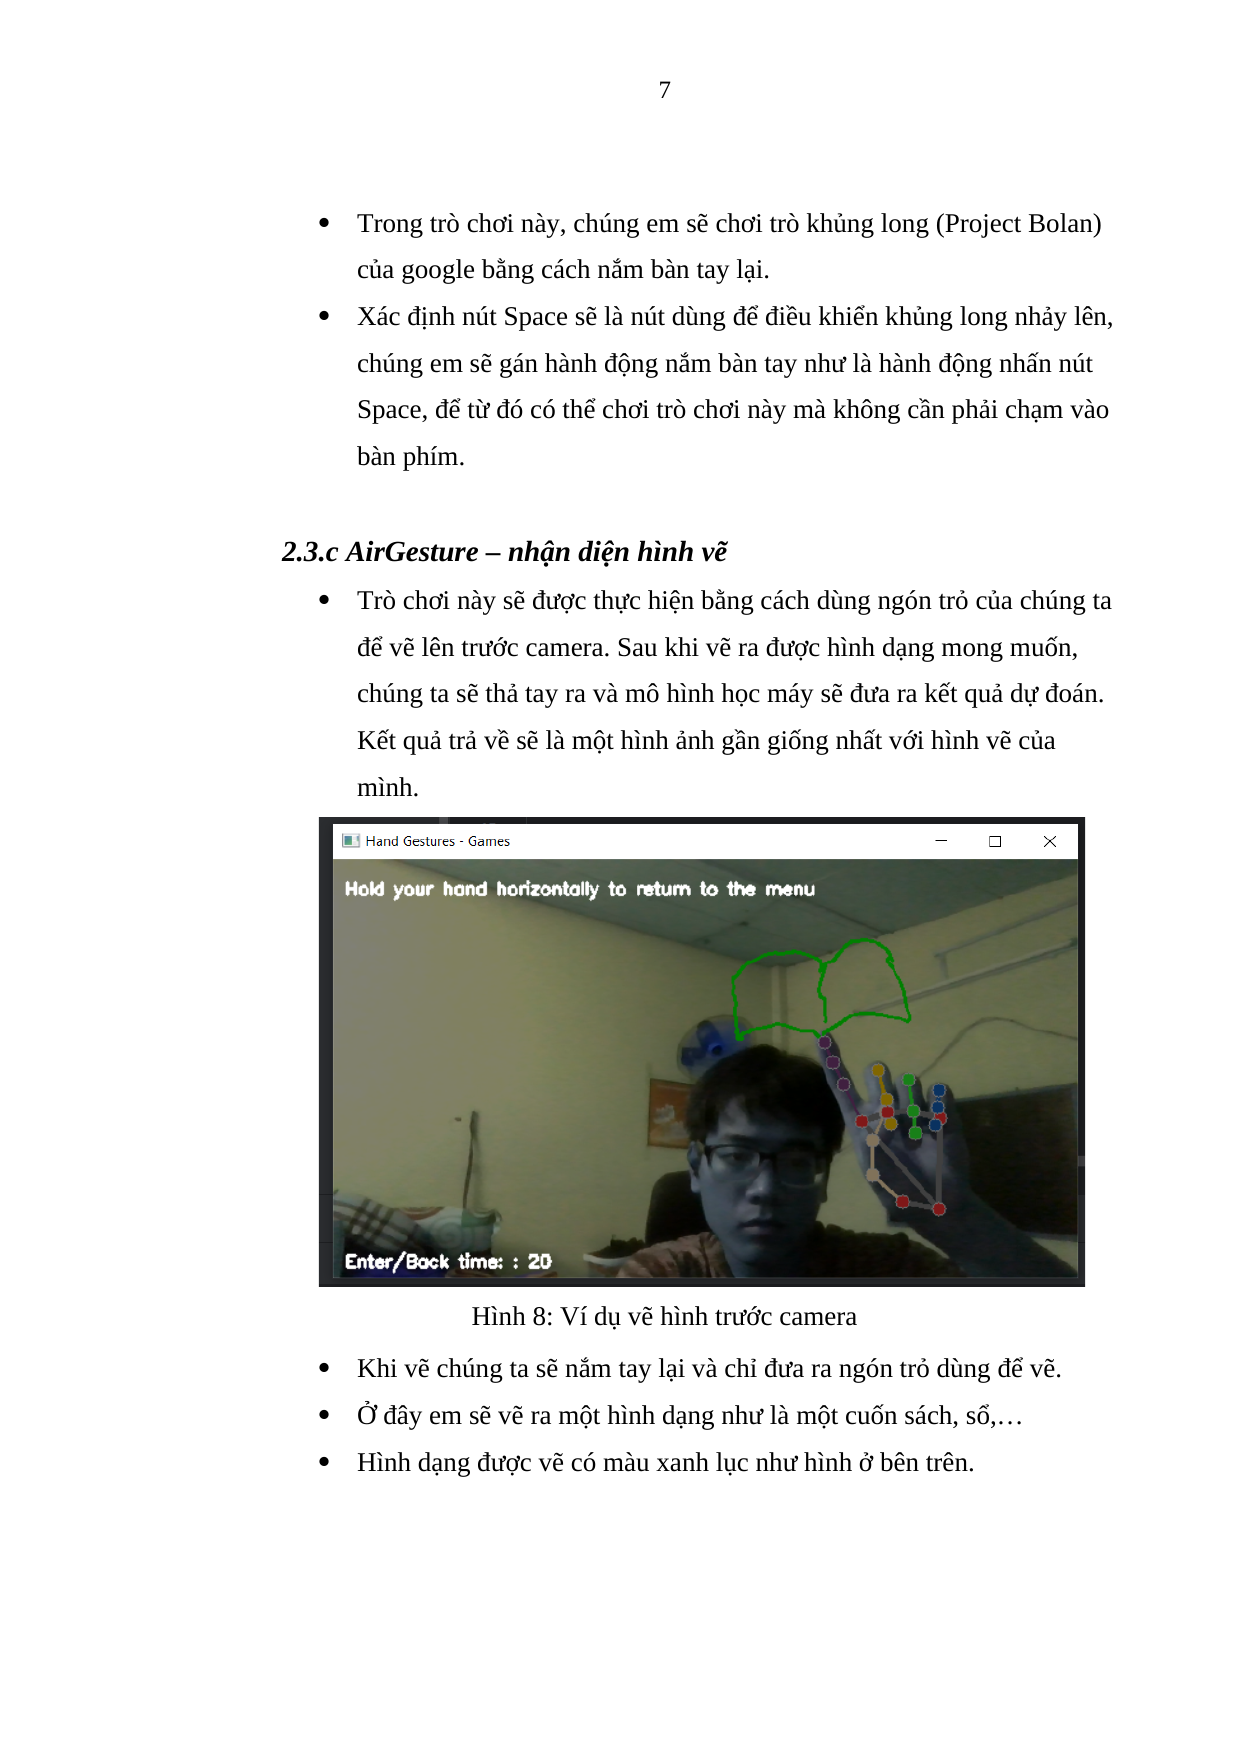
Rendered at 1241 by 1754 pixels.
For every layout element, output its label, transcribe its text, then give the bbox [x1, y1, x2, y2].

list Hình dạng được vẽ có màu xanh lục như hình ở bên trên. [319, 1446, 1122, 1477]
list Ở đây em sẽ vẽ ra một hình dạng như là một cuốn sách, sổ,… [319, 1399, 1122, 1431]
list Trong trò chơi này, chúng em sẽ chơi trò khủng long (Project Bolan) của google bằng cách nắm bàn tay lại. [319, 207, 1122, 285]
text AirGesture – nhận diện hình vẽ [282, 534, 1122, 567]
picture [318, 817, 1086, 1287]
list Trò chơi này sẽ được thực hiện bằng cách dùng ngón trỏ của chúng ta để vẽ lên trước camera. Sau khi vẽ ra được hình dạng mong muốn, chúng ta sẽ thả tay ra và mô hình học máy sẽ đưa ra kết quả dự đoán. Kết quả trả về sẽ là một hình ảnh gần giống nhất với hình vẽ của mình. [319, 584, 1122, 802]
list Xác định nút Space sẽ là nút dùng để điều khiển khủng long nhảy lên, chúng em sẽ gán hành động nắm bàn tay như là hành động nhấn nút Space, để từ đó có thể chơi trò chơi này mà không cần phải chạm vào bàn phím. [319, 300, 1122, 471]
list Khi vẽ chúng ta sẽ nắm tay lại và chỉ đưa ra ngón trỏ dùng để vẽ. [319, 1352, 1122, 1384]
